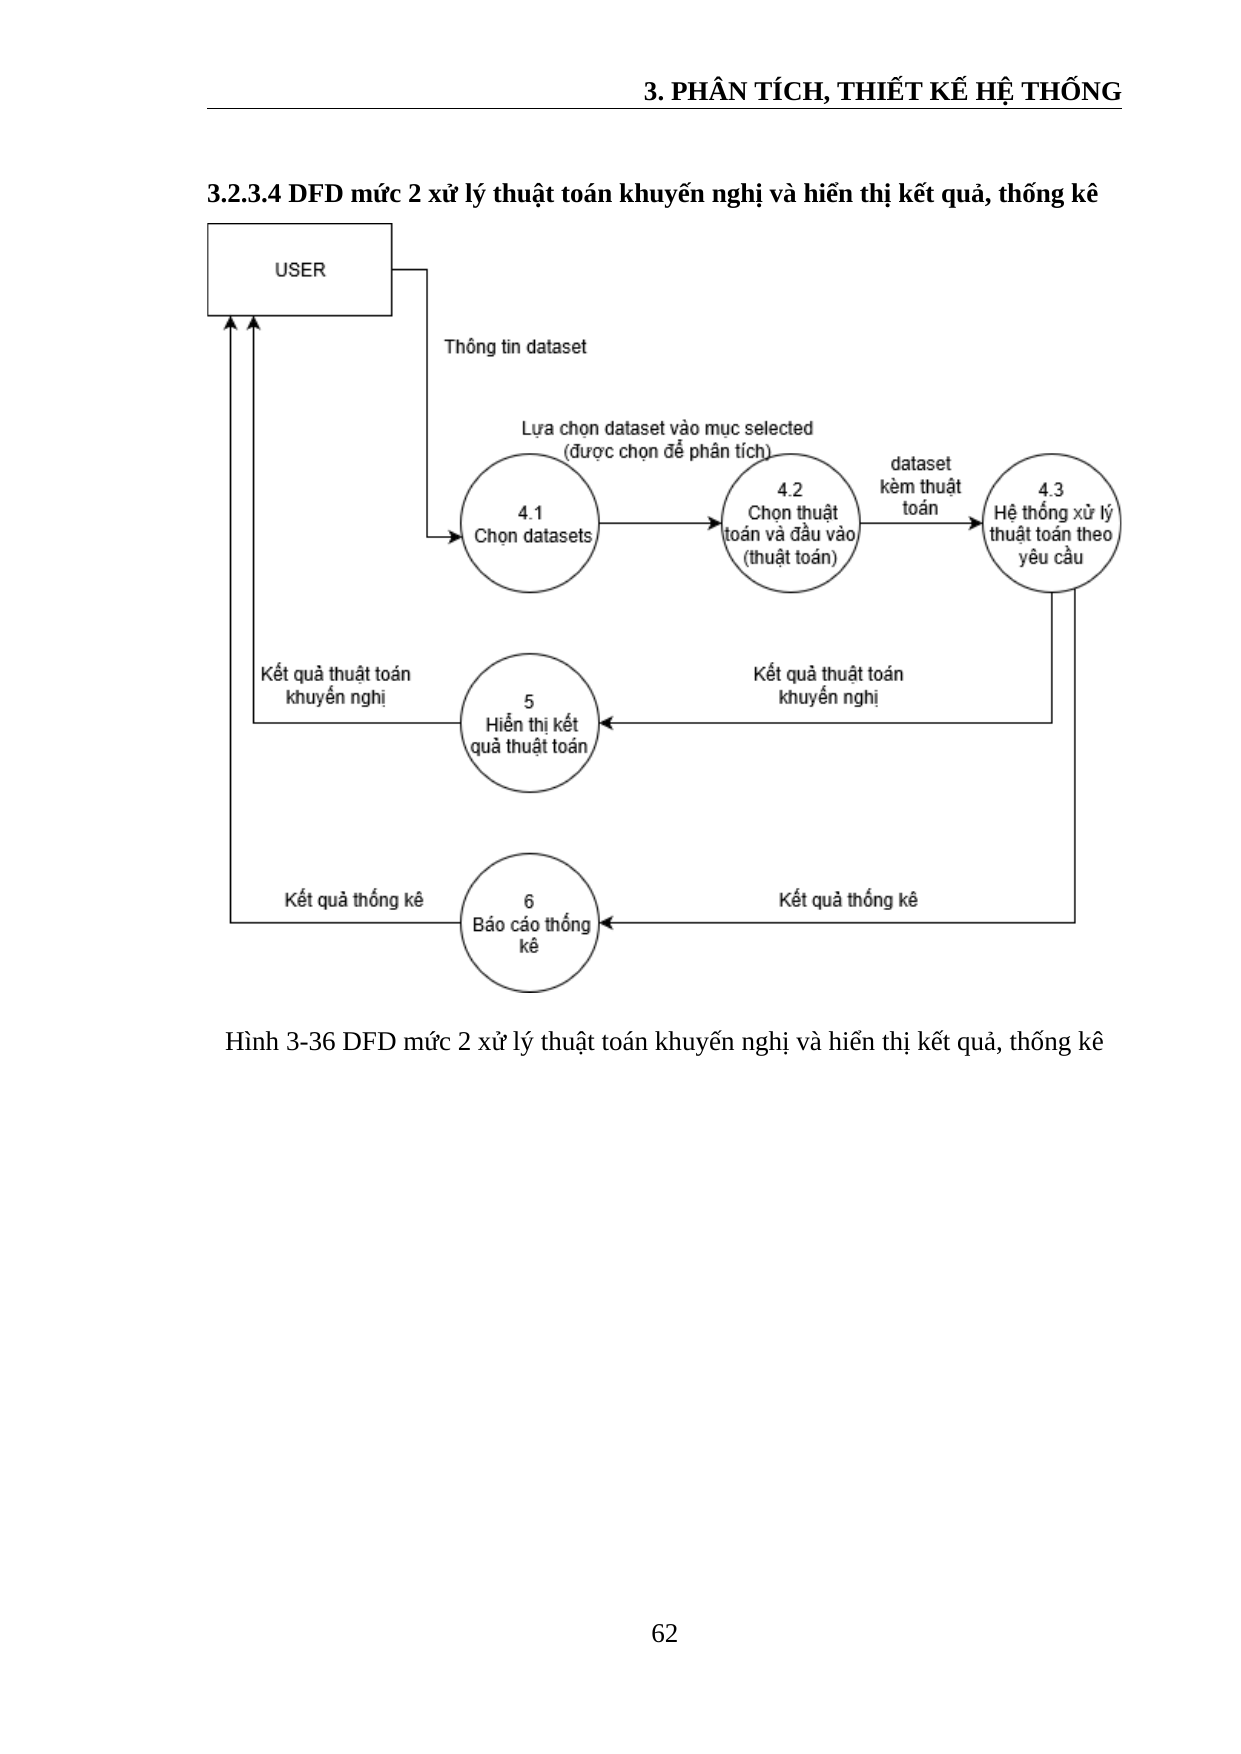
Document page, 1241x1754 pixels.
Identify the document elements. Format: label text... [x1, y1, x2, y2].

subtitle 3.2.3.4 DFD mức 2 xử lý thuật toán khuyến nghị và hiển thị kết quả, thống kê [207, 177, 1122, 208]
picture [207, 223, 1122, 993]
